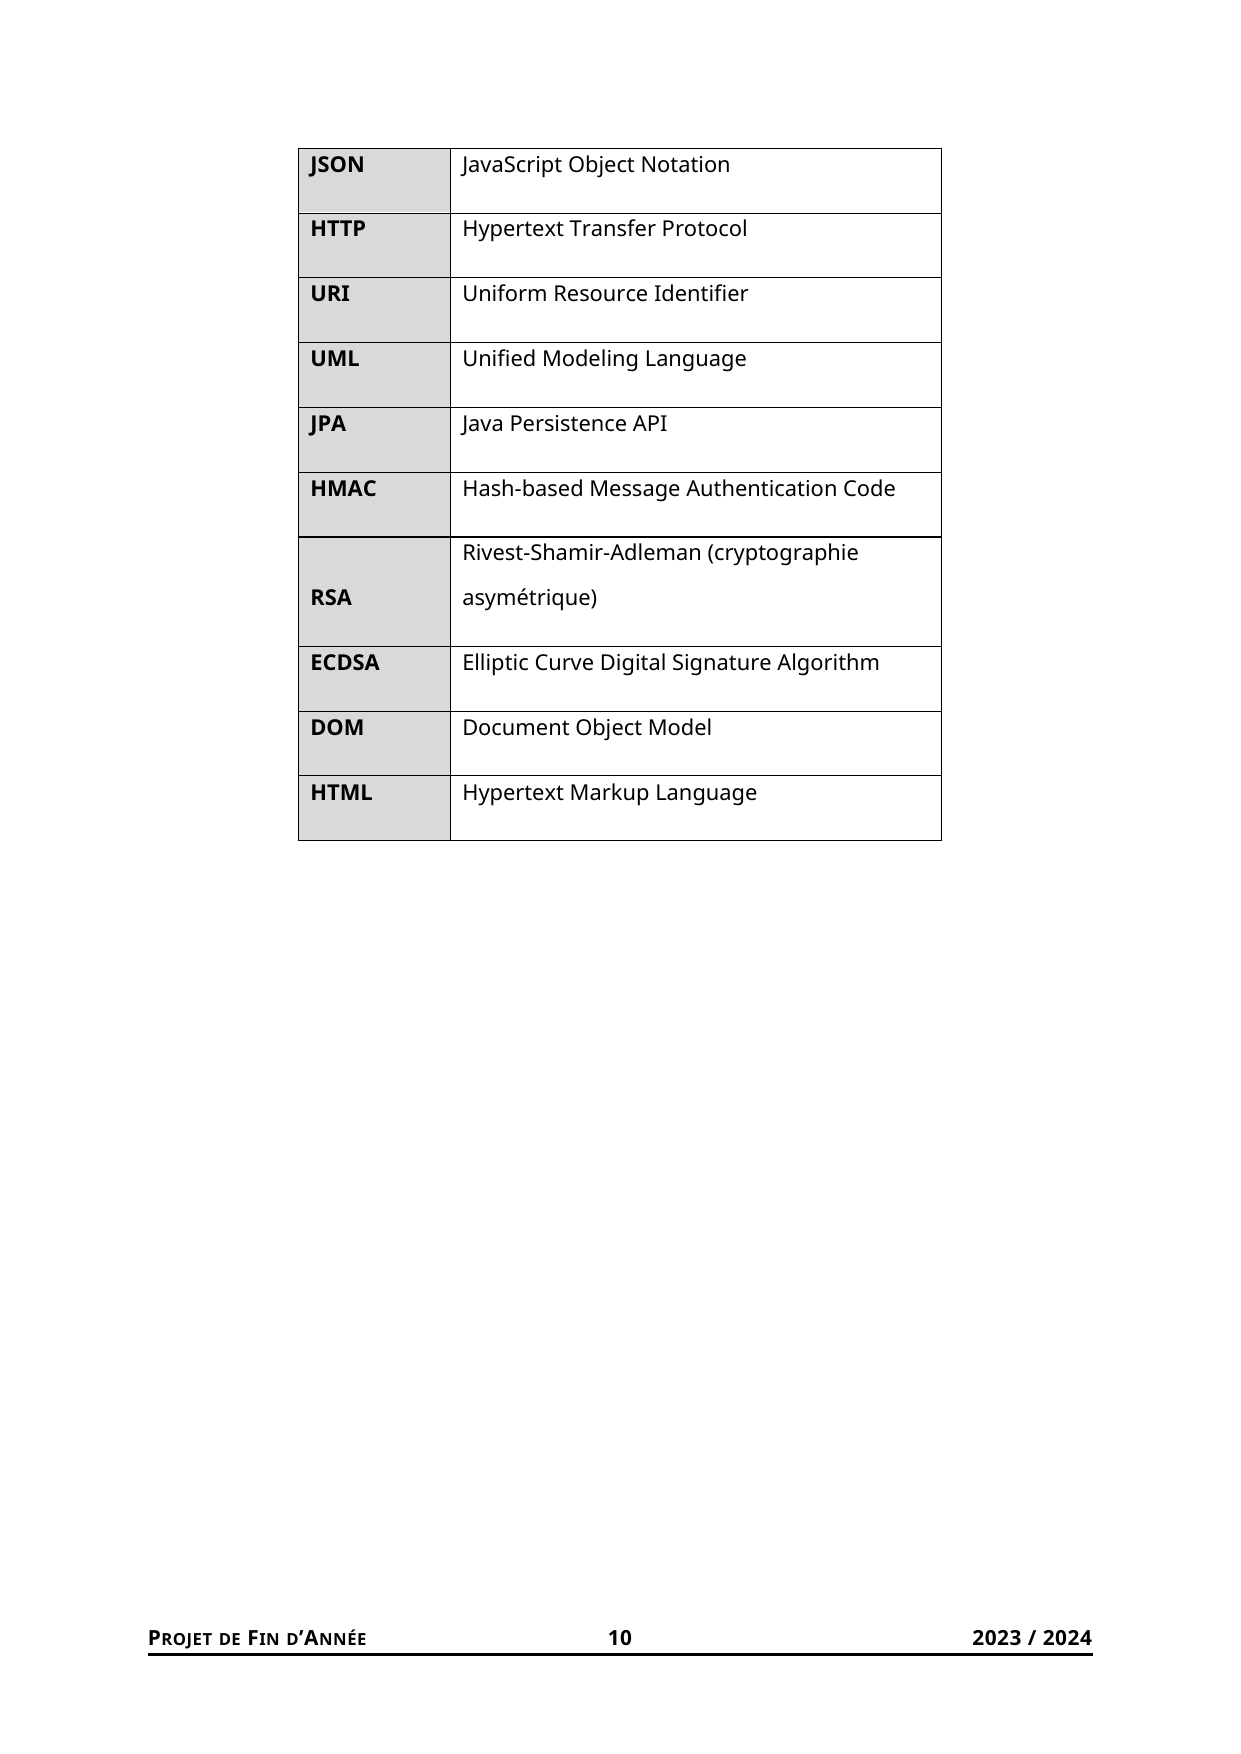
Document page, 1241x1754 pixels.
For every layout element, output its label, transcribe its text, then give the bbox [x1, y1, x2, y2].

table_cell JavaScript Object Notation [451, 149, 941, 212]
table_cell HTTP [299, 214, 450, 277]
table_cell Java Persistence API [451, 408, 941, 472]
table_cell Hypertext Markup Language [451, 776, 941, 840]
table_cell DOM [299, 712, 450, 775]
table_cell ECDSA [299, 647, 450, 711]
table_cell Uniform Resource Identifier [451, 278, 941, 342]
table_cell Hypertext Transfer Protocol [451, 214, 941, 277]
table_cell Hash-based Message Authentication Code [451, 473, 941, 536]
table_cell JSON [299, 149, 450, 212]
table_cell Unified Modeling Language [451, 343, 941, 407]
table_cell Document Object Model [451, 712, 941, 775]
table_cell UML [299, 343, 450, 407]
table_cell Rivest-Shamir-Adleman (cryptographie asymétrique) [451, 538, 941, 646]
table_cell RSA [299, 538, 450, 646]
table_cell HMAC [299, 473, 450, 536]
table_cell URI [299, 278, 450, 342]
table_cell HTML [299, 776, 450, 840]
table_cell Elliptic Curve Digital Signature Algorithm [451, 647, 941, 711]
table_cell JPA [299, 408, 450, 472]
